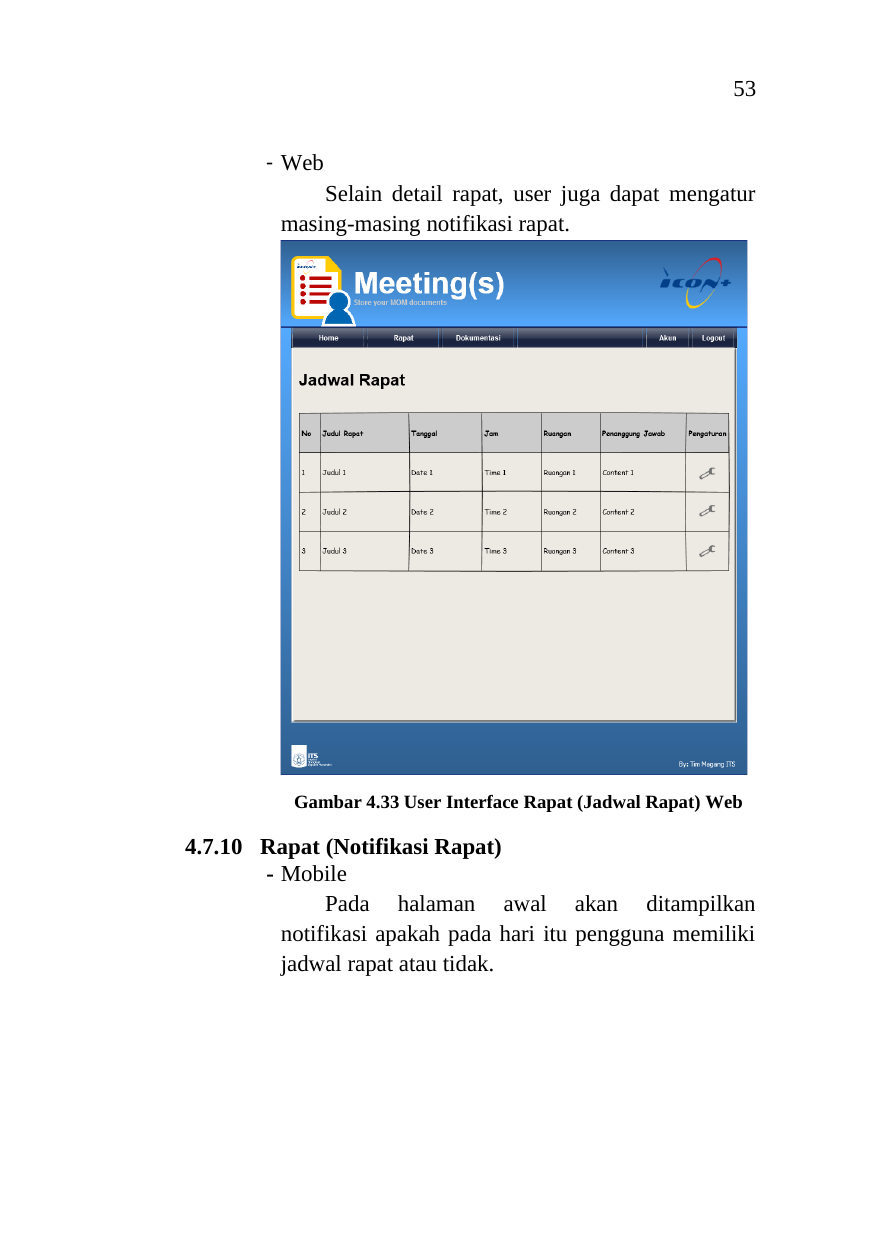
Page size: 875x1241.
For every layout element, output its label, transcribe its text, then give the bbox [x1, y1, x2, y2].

text Pada halaman awal akan ditampilkan notifikasi apakah pada hari itu pengguna memiliki jadwal rapat atau tidak. [281, 890, 756, 977]
text Gambar 4.33 User Interface Rapat (Jadwal Rapat) Web [281, 791, 756, 813]
list Selain detail rapat, user juga dapat mengatur masing-masing notifikasi rapat. [281, 180, 756, 236]
subtitle Rapat (Notifikasi Rapat) [185, 833, 756, 860]
picture [280, 240, 748, 775]
text - Mobile [266, 860, 756, 886]
list Web [266, 148, 756, 176]
